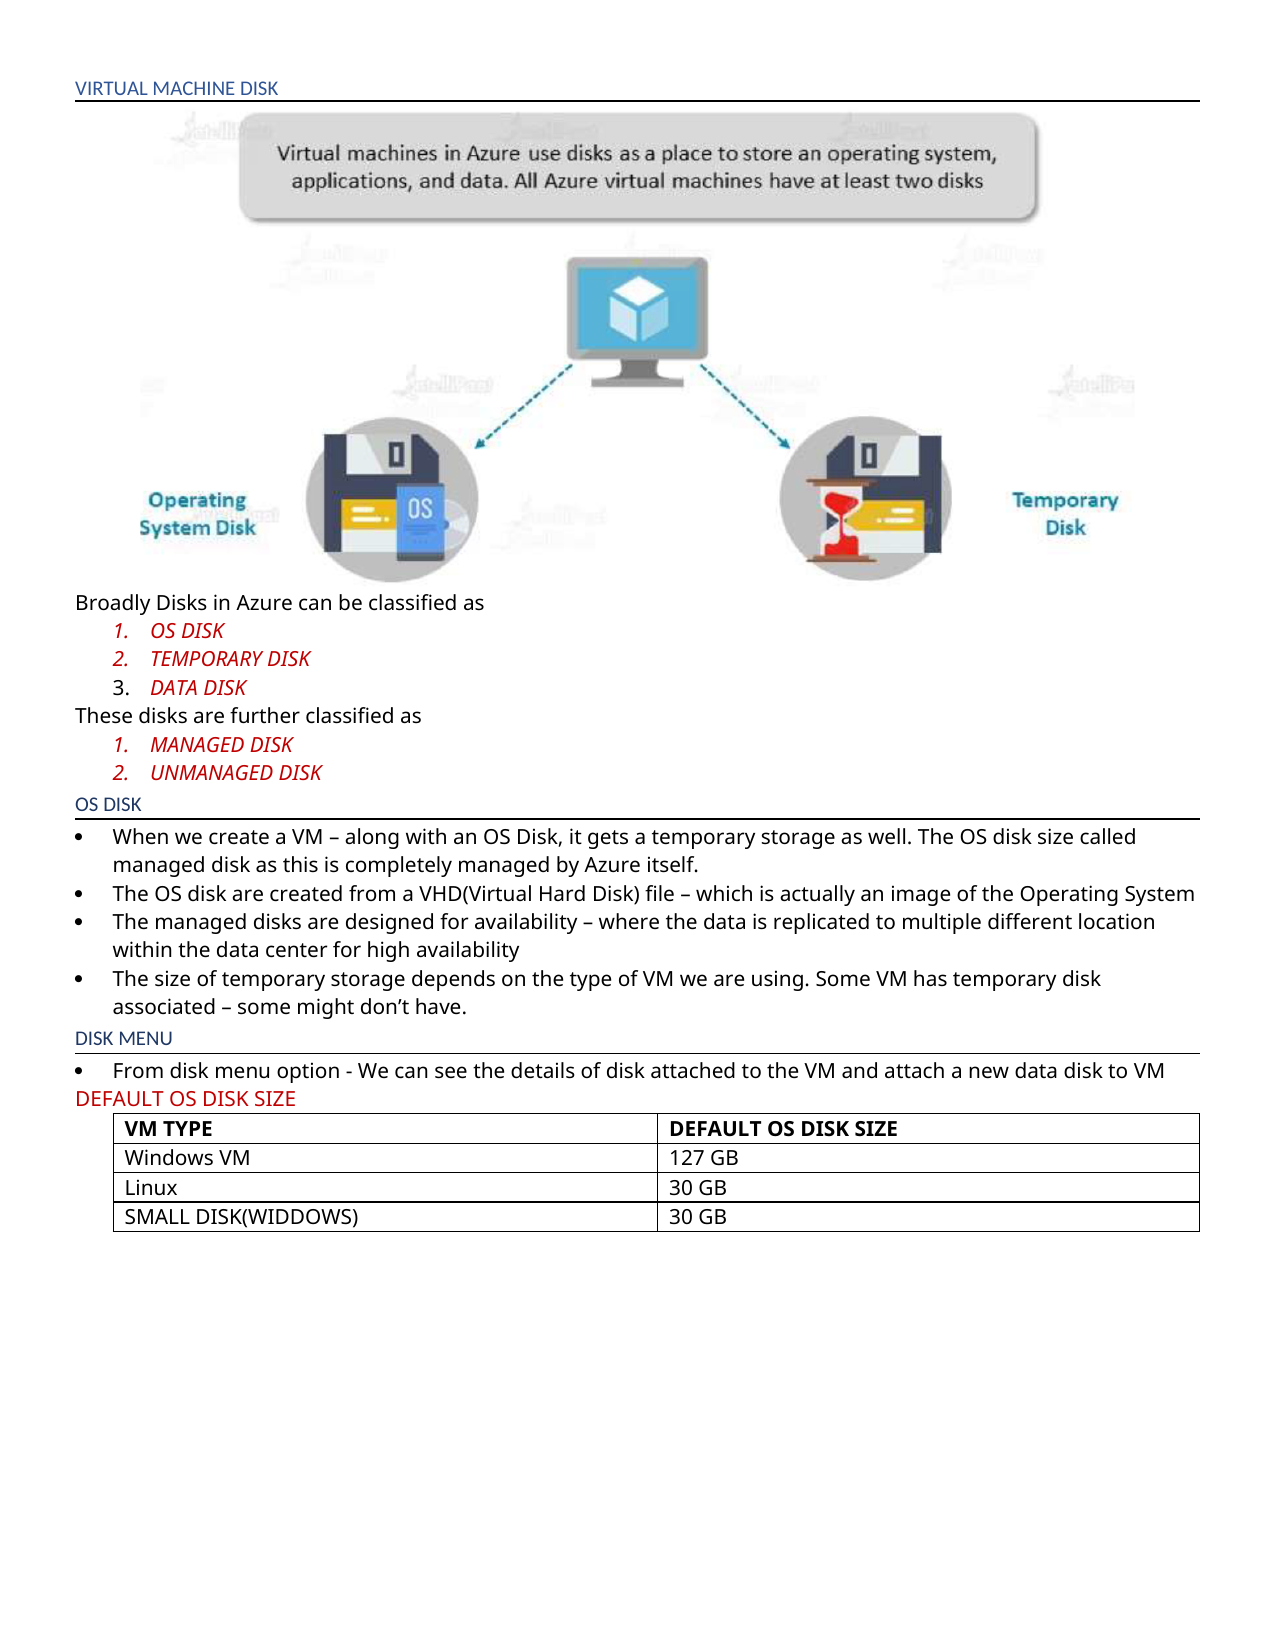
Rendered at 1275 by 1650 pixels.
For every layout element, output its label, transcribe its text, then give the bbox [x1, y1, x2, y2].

text DEFAULT OS DISK SIZE [75, 1084, 1200, 1113]
table_cell Windows VM [114, 1144, 657, 1172]
list TEMPORARY DISK [112, 644, 1200, 673]
table_cell Linux [114, 1173, 657, 1201]
list MANAGED DISK [112, 730, 1200, 758]
list The OS disk are created from a VHD(Virtual Hard Disk) file – which is actually an image of the Operating System [75, 879, 1200, 907]
table_cell SMALL DISK(WIDDOWS) [114, 1203, 657, 1231]
table_header VM TYPE [114, 1114, 657, 1142]
list OS DISK [112, 616, 1200, 644]
table_cell 30 GB [658, 1173, 1199, 1201]
text These disks are further classified as [75, 701, 1200, 730]
picture [140, 103, 1135, 588]
subtitle VIRTUAL MACHINE DISK [75, 75, 1200, 100]
subtitle OS DISK [75, 791, 1200, 818]
table_header DEFAULT OS DISK SIZE [658, 1114, 1199, 1142]
list When we create a VM – along with an OS Disk, it gets a temporary storage as well. The OS disk size called managed disk as this is completely managed by Azure itself. [75, 822, 1200, 879]
subtitle DISK MENU [75, 1025, 1200, 1053]
list UNMANAGED DISK [112, 758, 1200, 787]
list The size of temporary storage depends on the type of VM we are using. Some VM has temporary disk associated – some might don’t have. [75, 964, 1200, 1021]
list DATA DISK [112, 673, 1200, 701]
table_cell 127 GB [658, 1144, 1199, 1172]
list From disk menu option - We can see the details of disk attached to the VM and attach a new data disk to VM [75, 1056, 1200, 1084]
list The managed disks are designed for availability – where the data is replicated to multiple different location within the data center for high availability [75, 907, 1200, 964]
table_cell 30 GB [658, 1203, 1199, 1231]
text Broadly Disks in Azure can be classified as [75, 588, 1200, 616]
